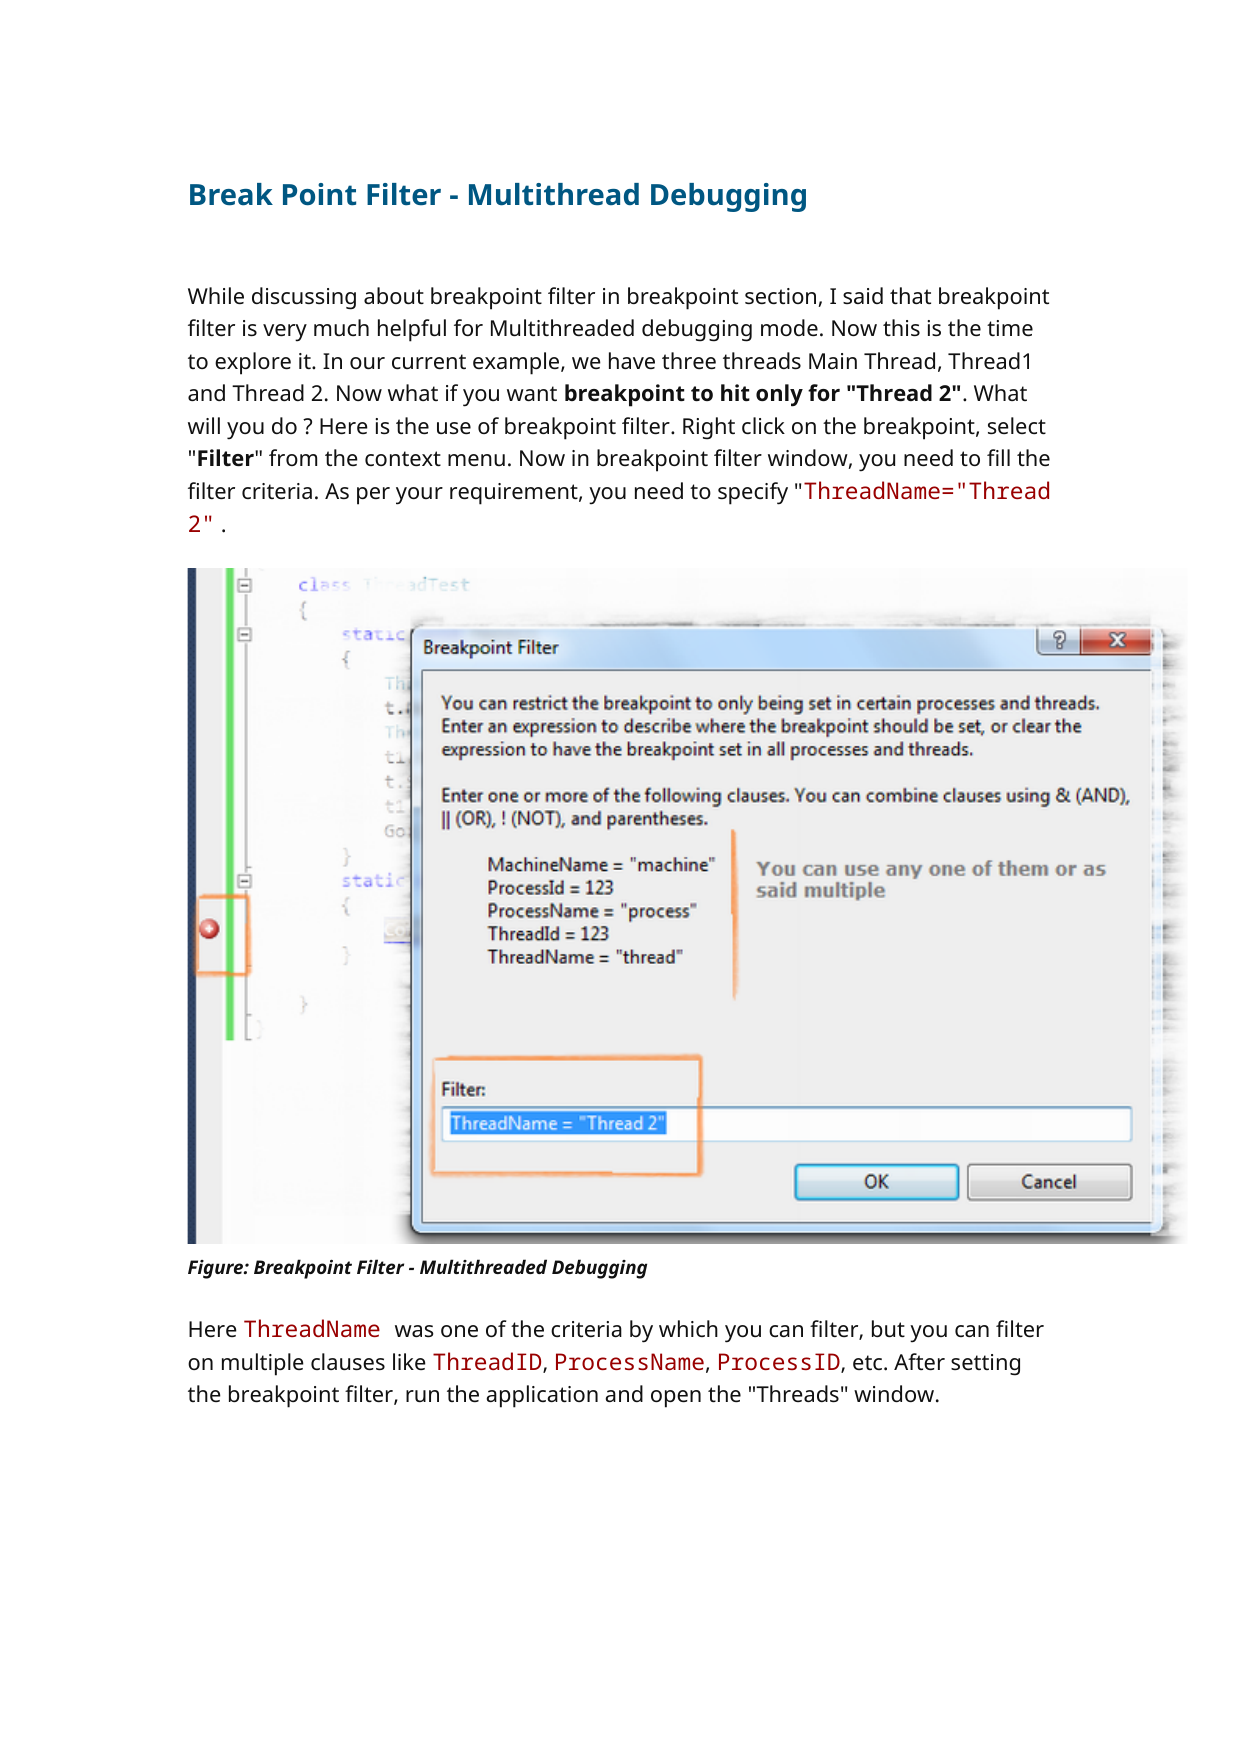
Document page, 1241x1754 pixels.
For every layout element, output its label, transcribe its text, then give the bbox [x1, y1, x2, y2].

subtitle Break Point Filter - Multithread Debugging [187, 162, 1053, 227]
text While discussing about breakpoint filter in breakpoint section, I said that breakpoint filter is very much helpful for Multithreaded debugging mode. Now this is the time to explore it. In our current example, we have three threads Main Thread, Thread1 and Thread 2. Now what if you want breakpoint to hit only for "Thread 2". What will you do ? Here is the use of breakpoint filter. Right click on the breakpoint, select "Filter" from the context menu. Now in breakpoint filter window, you need to fill the filter criteria. As per your requirement, you need to specify "ThreadName="Thread 2" . [187, 279, 1053, 539]
text Here ThreadName was one of the criteria by which you can filter, but you can filter on multiple clauses like ThreadID, ProcessName, ProcessID, etc. After setting the breakpoint filter, run the application and open the "Threads" window. [187, 1313, 1053, 1410]
picture [187, 568, 1188, 1244]
text Figure: Breakpoint Filter - Multithreaded Debugging [187, 1251, 1053, 1283]
